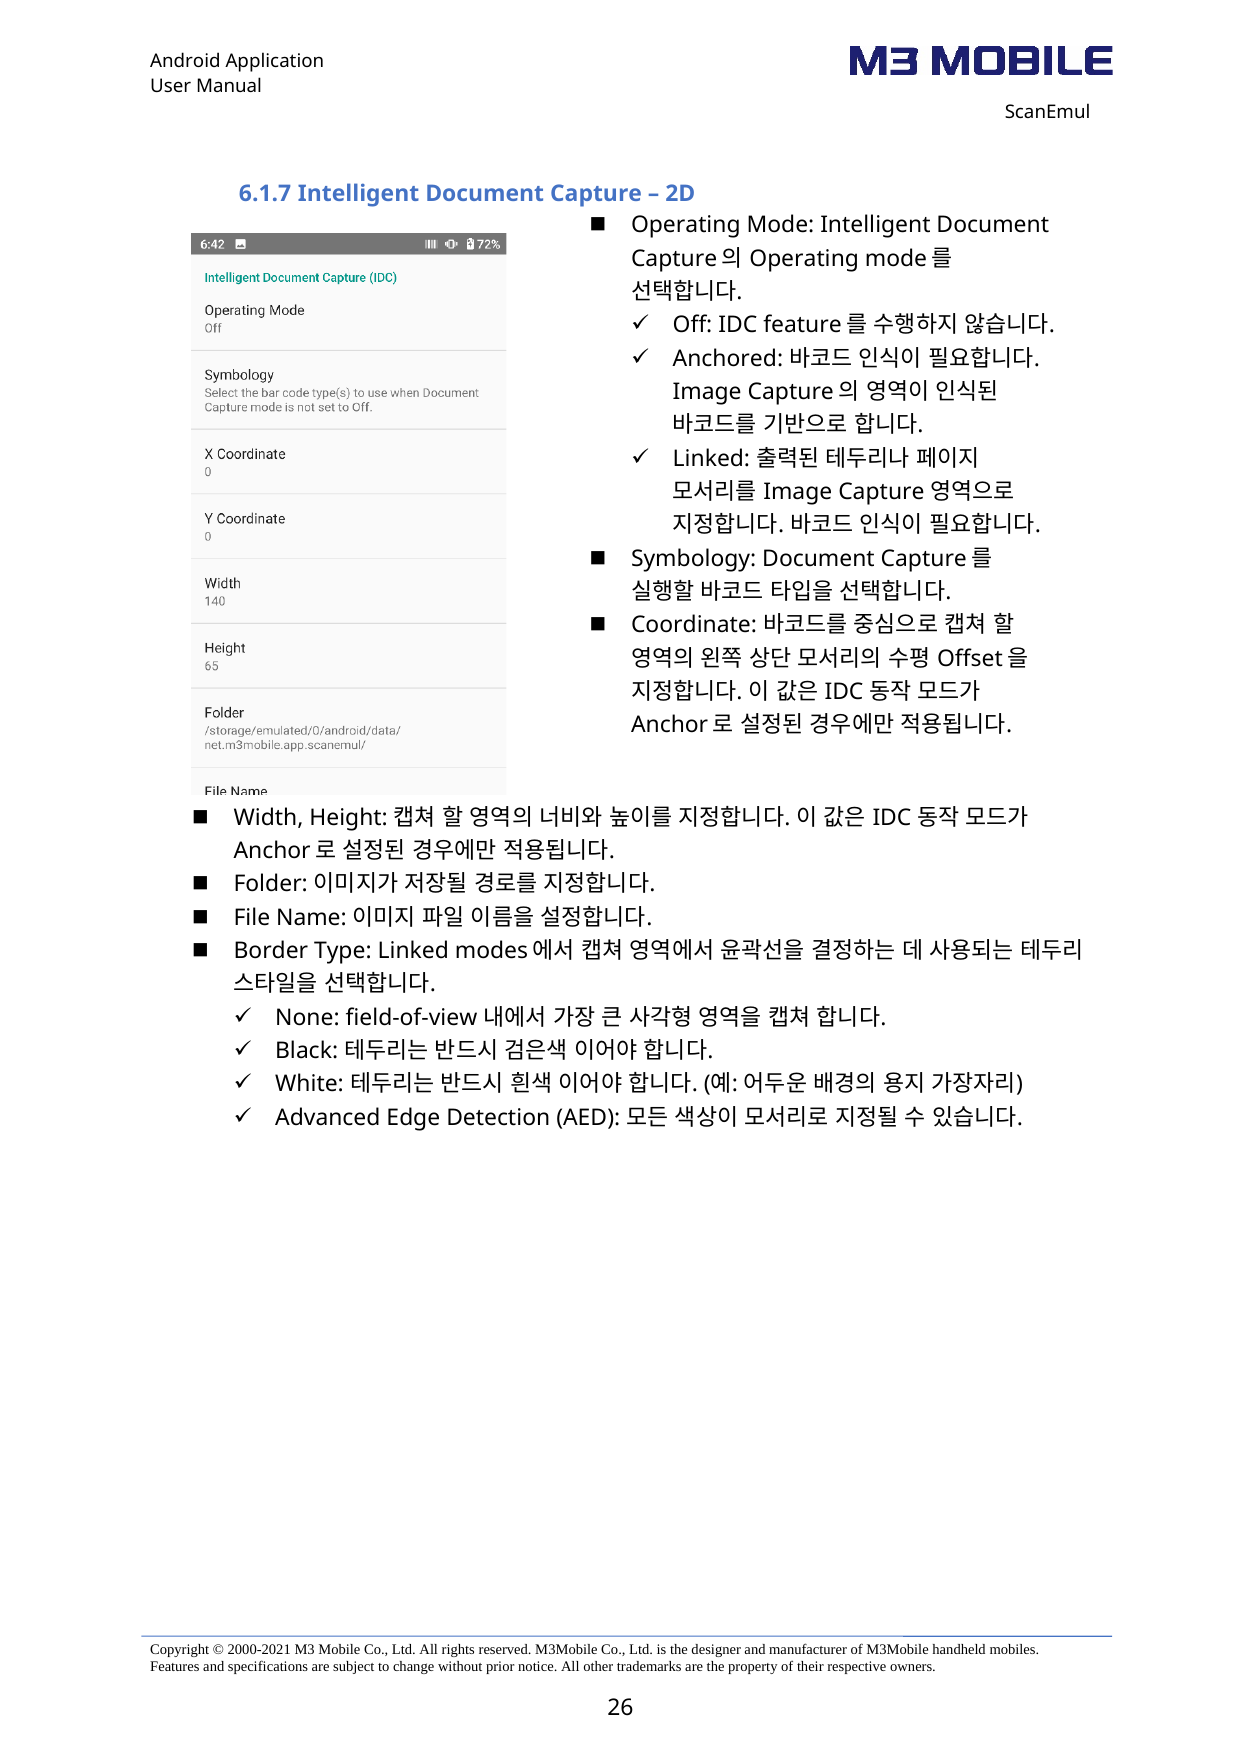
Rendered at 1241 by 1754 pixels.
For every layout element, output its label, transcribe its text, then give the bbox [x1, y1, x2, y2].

picture [850, 46, 1113, 75]
table_header [161, 209, 536, 798]
list Black: 테두리는 반드시 검은색 이어야 합니다. [233, 1032, 1090, 1065]
list Advanced Edge Detection (AED): 모든 색상이 모서리로 지정될 수 있습니다. [233, 1098, 1090, 1132]
list Width, Height: 캡쳐 할 영역의 너비와 높이를 지정합니다. 이 값은 IDC 동작 모드가 Anchor로 설정된 경우에만 적용됩니다. [192, 798, 1090, 865]
subtitle Intelligent Document Capture – 2D [239, 177, 1090, 208]
list None: field-of-view 내에서 가장 큰 사각형 영역을 캡쳐 합니다. [233, 998, 1090, 1032]
list White: 테두리는 반드시 흰색 이어야 합니다. (예: 어두운 배경의 용지 가장자리) [233, 1065, 1090, 1098]
table_header Operating Mode: Intelligent Document Capture의 Operating mode를 선택합니다. Off: IDC feature를 수행하지 않습니다. Anchored: 바코드 인식이 필요합니다. Image Capture의 영역이 인식된 바코드를 기반으로 합니다. Linked: 출력된 테두리나 페이지 모서리를 Image Capture 영역으로 지정합니다. 바코드 인식이 필요합니다. Symbology: Document Capture를 실행할 바코드 타입을 선택합니다. Coordinate: 바코드를 중심으로 캡쳐 할 영역의 왼쪽 상단 모서리의 수평 Offset을 지정합니다. 이 값은 IDC 동작 모드가 Anchor로 설정된 경우에만 적용됩니다. [536, 209, 1068, 798]
list File Name: 이미지 파일 이름을 설정합니다. [192, 898, 1090, 932]
picture [191, 233, 507, 795]
list Border Type: Linked modes에서 캡쳐 영역에서 윤곽선을 결정하는 데 사용되는 테두리 스타일을 선택합니다. [192, 932, 1090, 998]
list Folder: 이미지가 저장될 경로를 지정합니다. [192, 865, 1090, 898]
